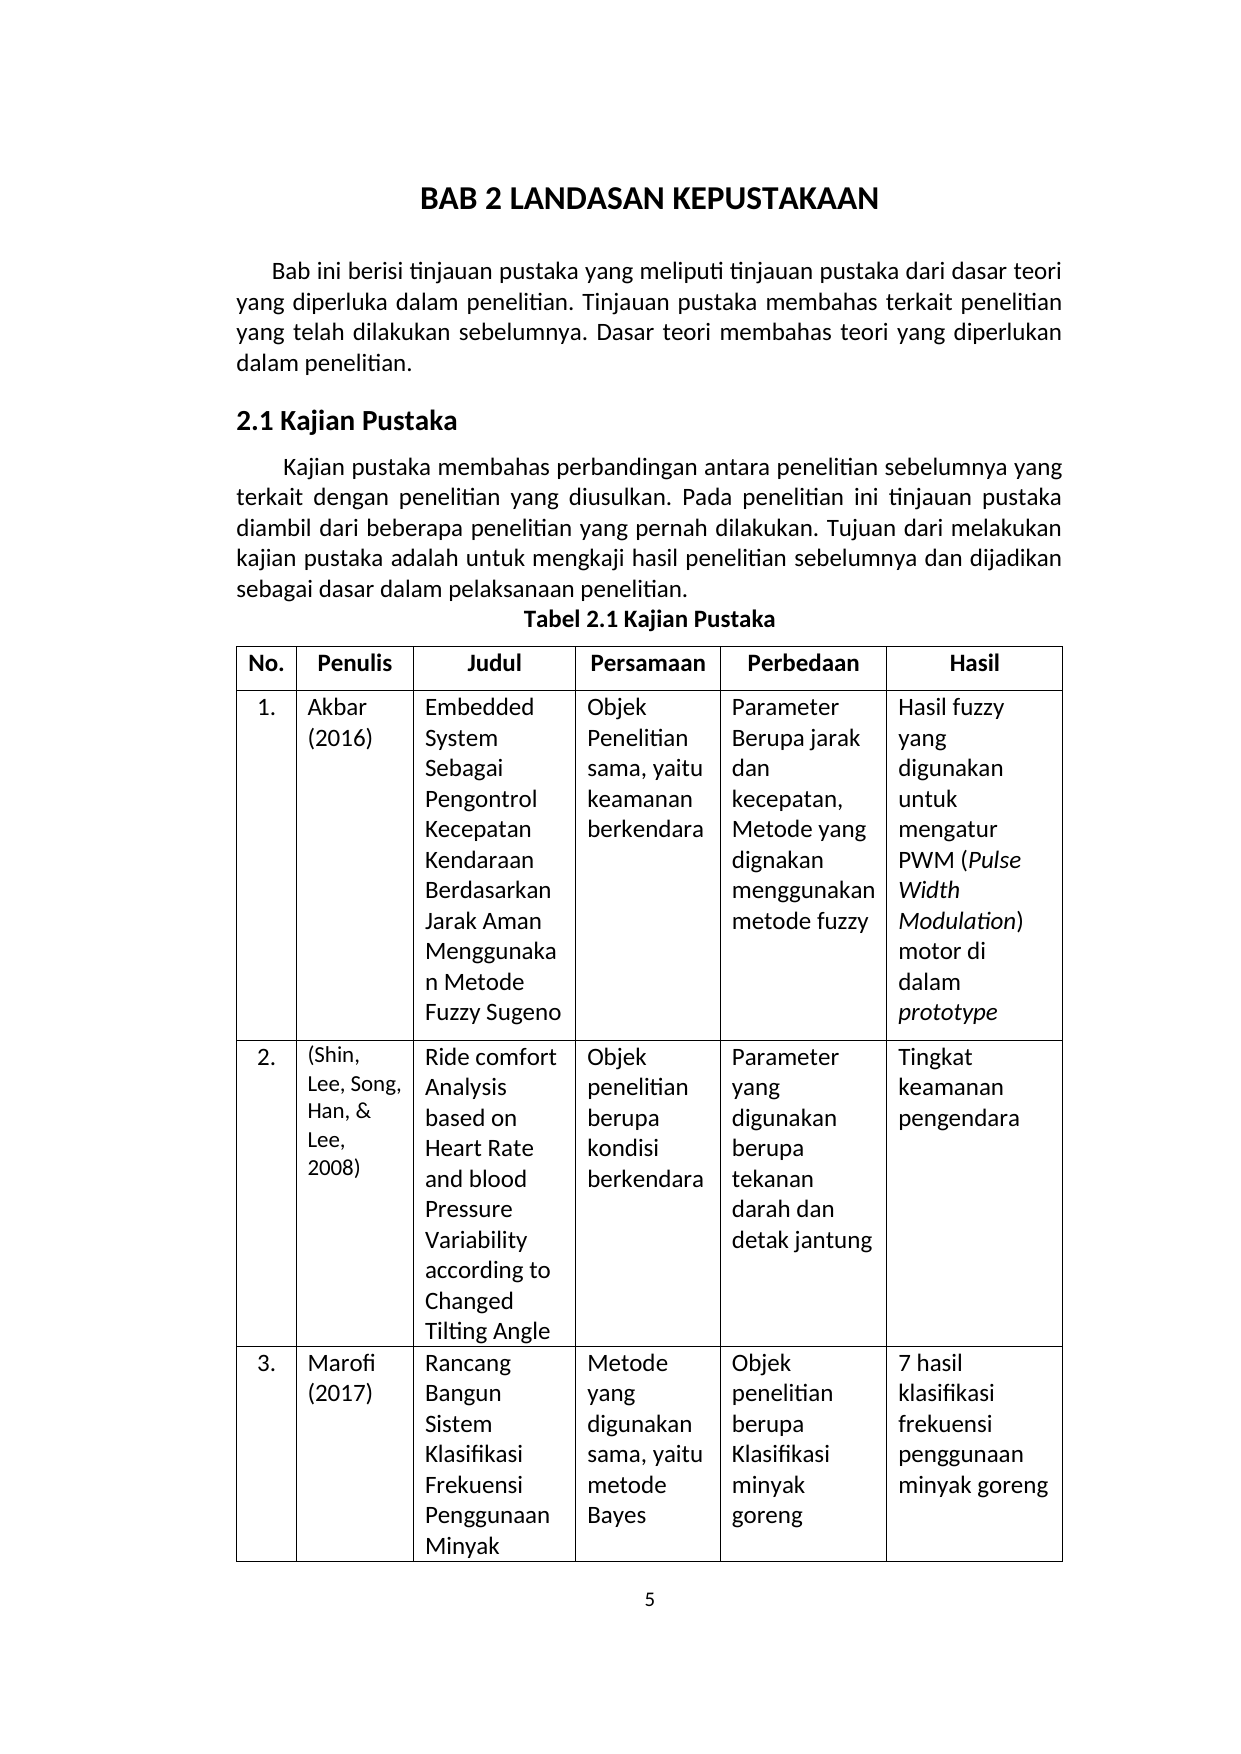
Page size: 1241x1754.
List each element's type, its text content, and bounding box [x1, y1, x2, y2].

table_header Penulis [297, 647, 413, 690]
table_cell Embedded System Sebagai Pengontrol Kecepatan Kendaraan Berdasarkan Jarak Aman Menggunakan Metode Fuzzy Sugeno [414, 691, 575, 1039]
table_cell 1. [237, 691, 296, 1039]
text Kajian pustaka membahas perbandingan antara penelitian sebelumnya yang terkait dengan penelitian yang diusulkan. Pada penelitian ini tinjauan pustaka diambil dari beberapa penelitian yang pernah dilakukan. Tujuan dari melakukan kajian pustaka adalah untuk mengkaji hasil penelitian sebelumnya dan dijadikan sebagai dasar dalam pelaksanaan penelitian. [236, 451, 1063, 603]
table_header No. [237, 647, 296, 690]
text Tabel ‎2.1 Kajian Pustaka [236, 603, 1063, 634]
table_cell Hasil fuzzy yang digunakan untuk mengatur PWM (Pulse Width Modulation) motor di dalam prototype [887, 691, 1062, 1039]
table_header Persamaan [576, 647, 720, 690]
subtitle LANDASAN KEPUSTAKAAN [236, 177, 1063, 218]
table_cell Objek Penelitian sama, yaitu keamanan berkendara [576, 691, 720, 1039]
table_cell Tingkat keamanan pengendara [887, 1041, 1062, 1346]
table_cell [297, 1041, 413, 1346]
table_cell Parameter Berupa jarak dan kecepatan, Metode yang dignakan menggunakan metode fuzzy [721, 691, 886, 1039]
table_cell Ride comfort Analysis based on Heart Rate and blood Pressure Variability according to Changed Tilting Angle [414, 1041, 575, 1346]
table_cell Objek penelitian berupa kondisi berkendara [576, 1041, 720, 1346]
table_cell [887, 1347, 1062, 1561]
table_header Hasil [887, 647, 1062, 690]
subtitle Kajian Pustaka [236, 402, 1063, 438]
text Bab ini berisi tinjauan pustaka yang meliputi tinjauan pustaka dari dasar teori yang diperluka dalam penelitian. Tinjauan pustaka membahas terkait penelitian yang telah dilakukan sebelumnya. Dasar teori membahas teori yang diperlukan dalam penelitian. [236, 255, 1063, 377]
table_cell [576, 1347, 720, 1561]
table_header Judul [414, 647, 575, 690]
table_cell Marofi (2017) [297, 1347, 413, 1561]
table_cell 2. [237, 1041, 296, 1346]
table_header Perbedaan [721, 647, 886, 690]
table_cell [721, 1347, 886, 1561]
table_cell Akbar (2016) [297, 691, 413, 1039]
table_cell 3. [237, 1347, 296, 1561]
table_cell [414, 1347, 575, 1561]
table_cell Parameter yang digunakan berupa tekanan darah dan detak jantung [721, 1041, 886, 1346]
